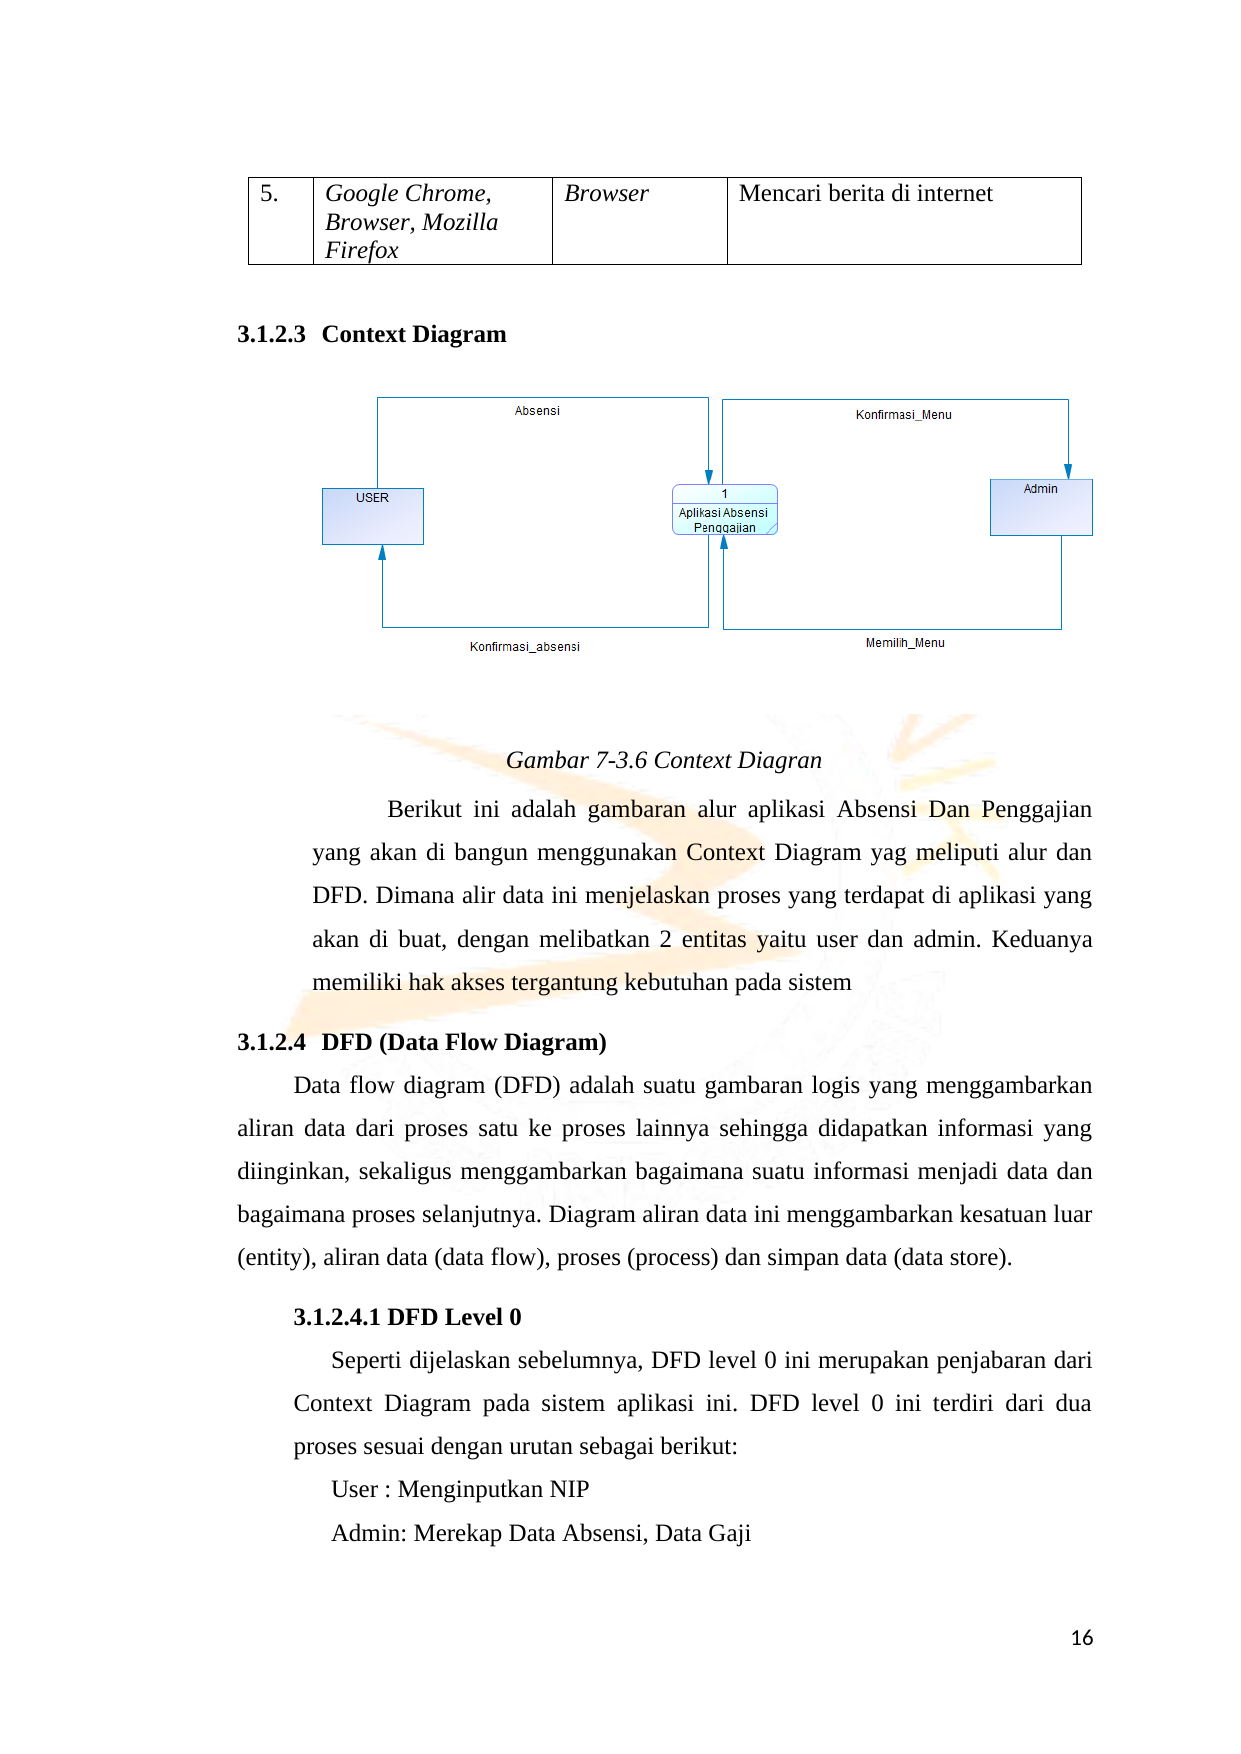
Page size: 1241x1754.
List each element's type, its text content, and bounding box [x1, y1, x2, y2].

subtitle 3.1.2.4.1 DFD Level 0 [237, 1302, 1093, 1331]
text Gambar 7-3.6 Context Diagran [237, 745, 1093, 773]
table_cell 5. [249, 178, 313, 264]
table_cell Mencari berita di internet [728, 178, 1081, 264]
table_cell Browser [553, 178, 727, 264]
list Admin: Merekap Data Absensi, Data Gaji [237, 1518, 1093, 1546]
list Berikut ini adalah gambaran alur aplikasi Absensi Dan Penggajian yang akan di bangun menggunakan Context Diagram yag meliputi alur dan DFD. Dimana alir data ini menjelaskan proses yang terdapat di aplikasi yang akan di buat, dengan melibatkan 2 entitas yaitu user dan admin. Keduanya memiliki hak akses tergantung kebutuhan pada sistem [312, 794, 1093, 996]
subtitle DFD (Data Flow Diagram) [237, 1027, 1093, 1055]
list User : Menginputkan NIP [237, 1474, 1093, 1503]
list Seperti dijelaskan sebelumnya, DFD level 0 ini merupakan penjabaran dari Context Diagram pada sistem aplikasi ini. DFD level 0 ini terdiri dari dua proses sesuai dengan urutan sebagai berikut: [293, 1345, 1093, 1460]
subtitle Context Diagram [237, 319, 1093, 348]
list Data flow diagram (DFD) adalah suatu gambaran logis yang menggambarkan aliran data dari proses satu ke proses lainnya sehingga didapatkan informasi yang diinginkan, sekaligus menggambarkan bagaimana suatu informasi menjadi data dan bagaimana proses selanjutnya. Diagram aliran data ini menggambarkan kesatuan luar (entity), aliran data (data flow), proses (process) dan simpan data (data store). [237, 1070, 1093, 1271]
picture [312, 362, 1097, 714]
table_cell Google Chrome, Browser, Mozilla Firefox [314, 178, 552, 264]
